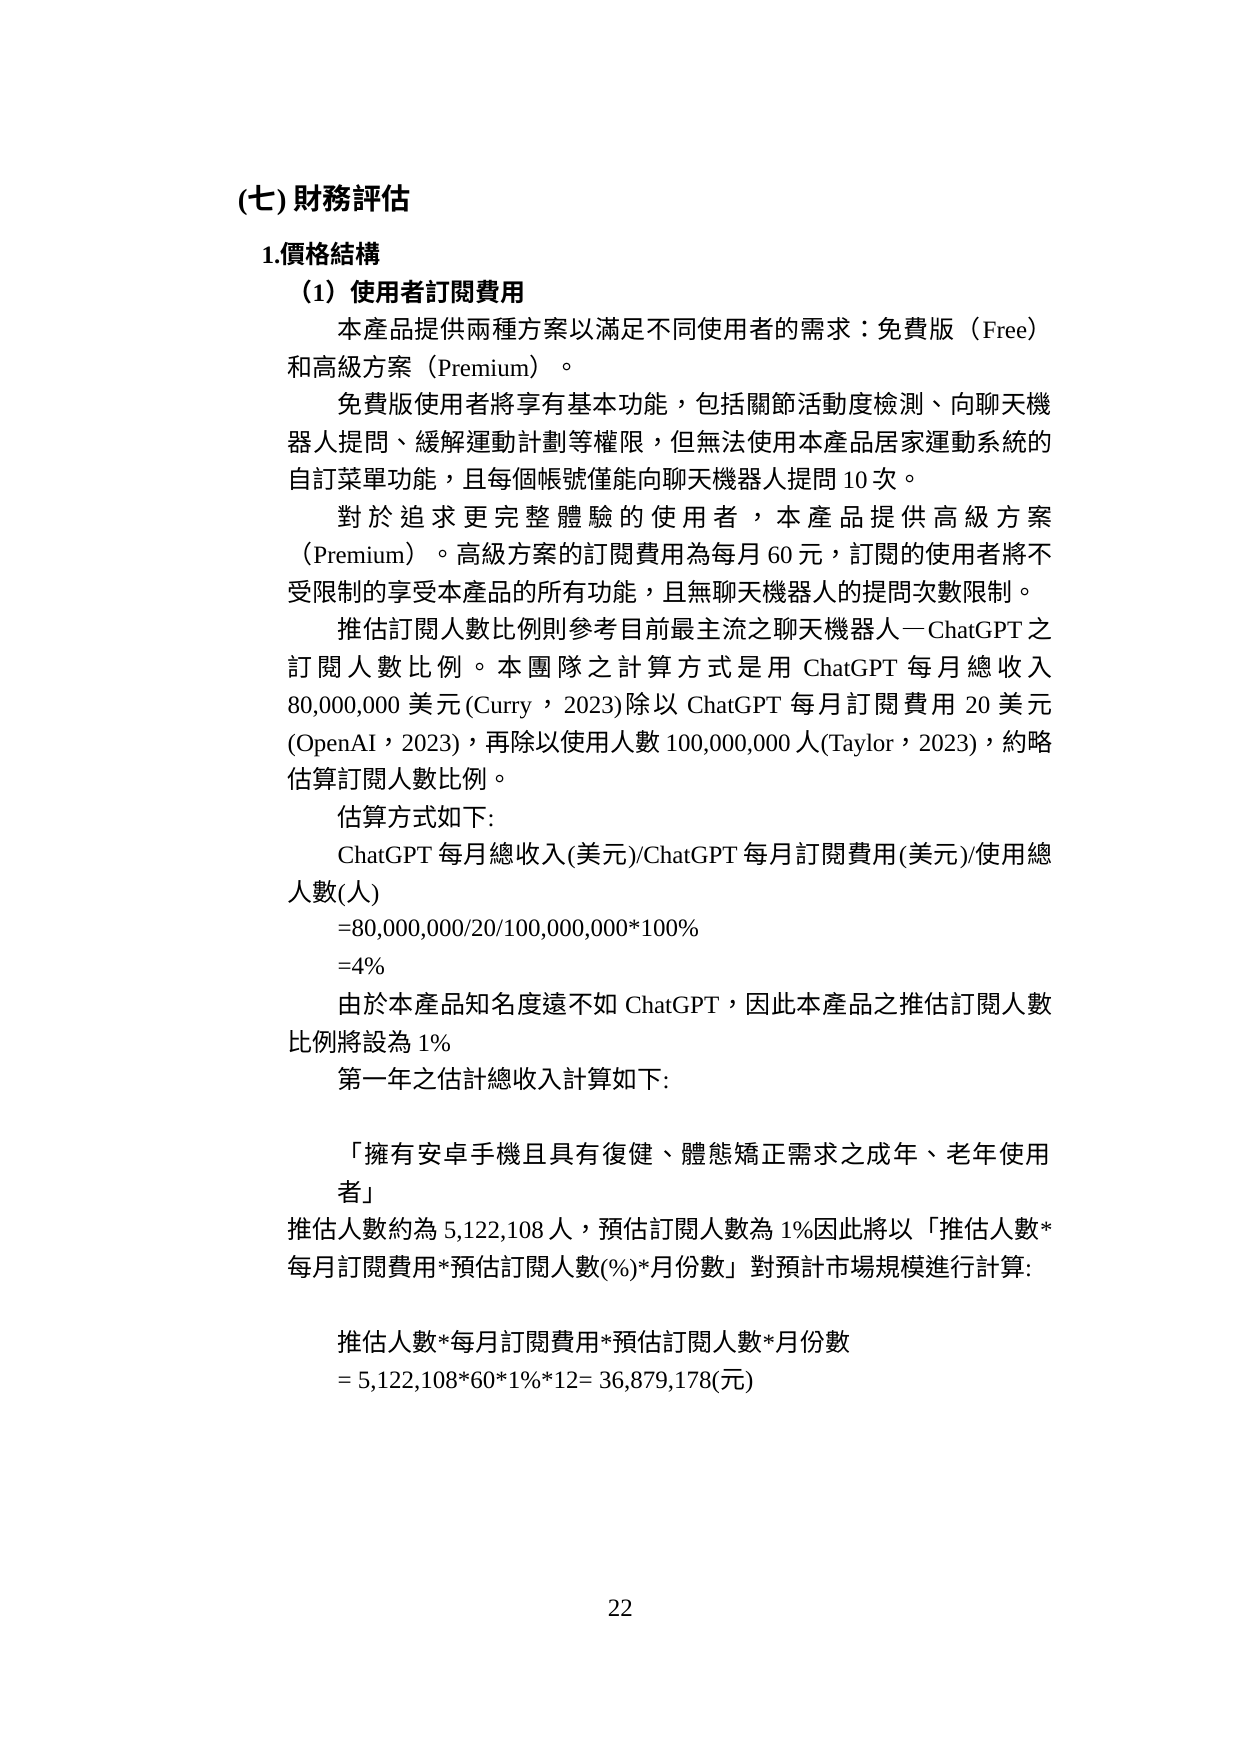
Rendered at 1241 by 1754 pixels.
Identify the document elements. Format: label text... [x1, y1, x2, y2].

text （1）使用者訂閱費用 [237, 272, 1053, 309]
text 免費版使用者將享有基本功能，包括關節活動度檢測、向聊天機器人提問、緩解運動計劃等權限，但無法使用本產品居家運動系統的自訂菜單功能，且每個帳號僅能向聊天機器人提問10次。 [287, 384, 1053, 497]
text 對於追求更完整體驗的使用者，本產品提供高級方案（Premium）。高級方案的訂閱費用為每月60元，訂閱的使用者將不受限制的享受本產品的所有功能，且無聊天機器人的提問次數限制。 [287, 497, 1053, 609]
text 推估人數約為5,122,108人，預估訂閱人數為1%因此將以「推估人數*每月訂閱費用*預估訂閱人數(%)*月份數」對預計市場規模進行計算: [287, 1209, 1053, 1284]
text 「擁有安卓手機且具有復健、體態矯正需求之成年、老年使用者」 [337, 1134, 1053, 1209]
text 估算方式如下: [287, 797, 1053, 834]
text 推估人數*每月訂閱費用*預估訂閱人數*月份數 [287, 1322, 1053, 1359]
text (七) 財務評估 [187, 159, 1053, 234]
text ChatGPT每月總收入(美元)/ChatGPT每月訂閱費用(美元)/使用總人數(人) [287, 834, 1053, 909]
text 推估訂閱人數比例則參考目前最主流之聊天機器人—ChatGPT之訂閱人數比例。本團隊之計算方式是用ChatGPT每月總收入80,000,000美元(Curry，2023)除以ChatGPT每月訂閱費用20美元(OpenAI，2023)，再除以使用人數100,000,000人(Taylor，2023)，約略估算訂閱人數比例。 [287, 609, 1053, 797]
text 由於本產品知名度遠不如ChatGPT，因此本產品之推估訂閱人數比例將設為1% [287, 984, 1053, 1059]
text 本產品提供兩種方案以滿足不同使用者的需求：免費版（Free）和高級方案（Premium）。 [287, 309, 1053, 384]
text =4% [287, 947, 1053, 984]
text 1.價格結構 [187, 234, 1053, 272]
text =80,000,000/20/100,000,000*100% [287, 909, 1053, 947]
text = 5,122,108*60*1%*12= 36,879,178(元) [287, 1359, 1053, 1397]
text 第一年之估計總收入計算如下: [187, 1059, 1053, 1097]
